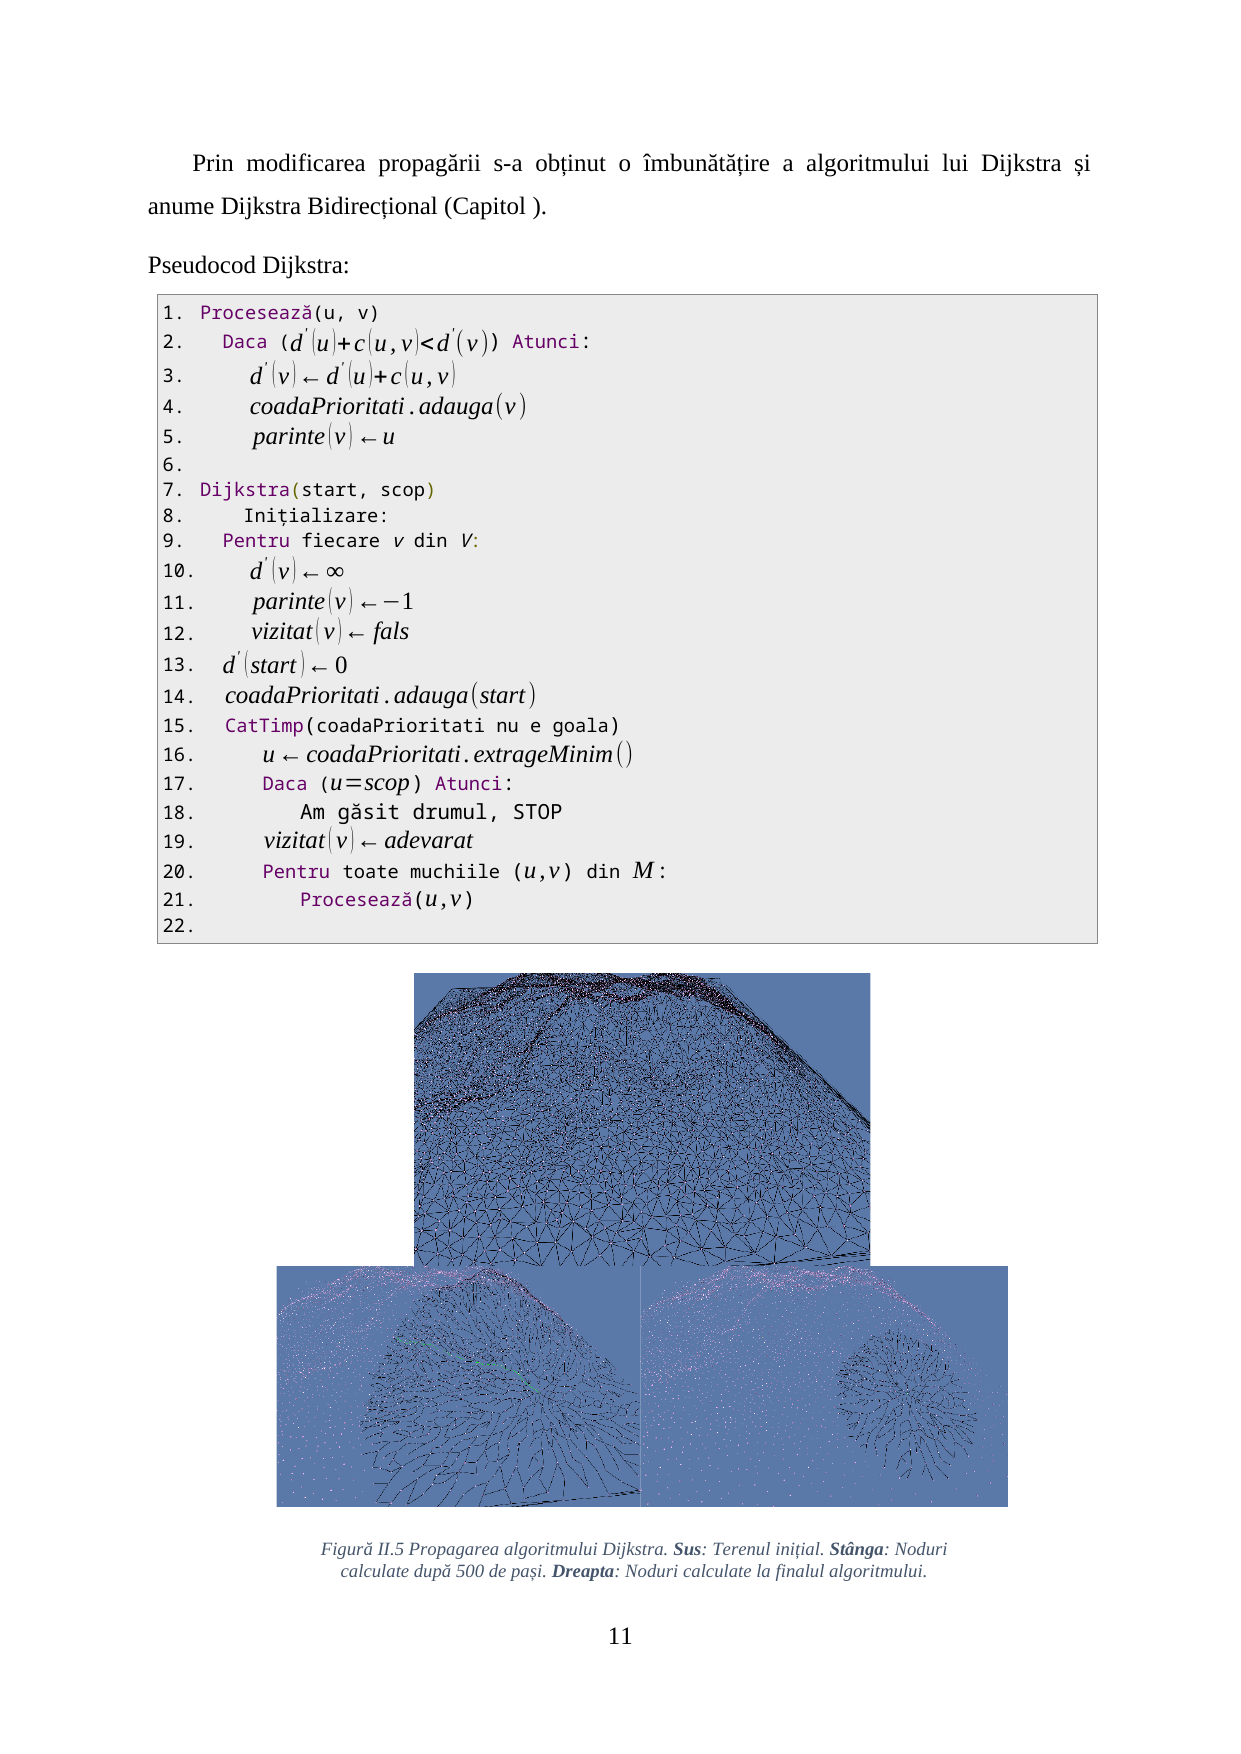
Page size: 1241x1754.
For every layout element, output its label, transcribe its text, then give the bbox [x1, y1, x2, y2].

list Procesează(u, v) [158, 295, 1097, 319]
list Daca () Atunci: [158, 763, 1097, 791]
list Am găsit drumul, STOP [158, 791, 1097, 819]
list Daca () Atunci: [158, 319, 1097, 352]
picture [276, 973, 1008, 1507]
list Inițializare: [158, 497, 1097, 522]
list Dijkstra(start, scop) [158, 471, 1097, 497]
list Pentru toate muchiile () din : [158, 850, 1097, 879]
text Pseudocod Dijkstra: [148, 251, 1092, 279]
list Pentru fiecare v din V: [158, 522, 1097, 548]
text Prin modificarea propagării s-a obținut o îmbunătățire a algoritmului lui Dijkstra și anume Dijkstra Bidirecțional (Capitol II.3). [148, 148, 1092, 219]
list CatTimp(coadaPrioritati nu e goala) [158, 704, 1097, 733]
list Procesează() [158, 879, 1097, 907]
